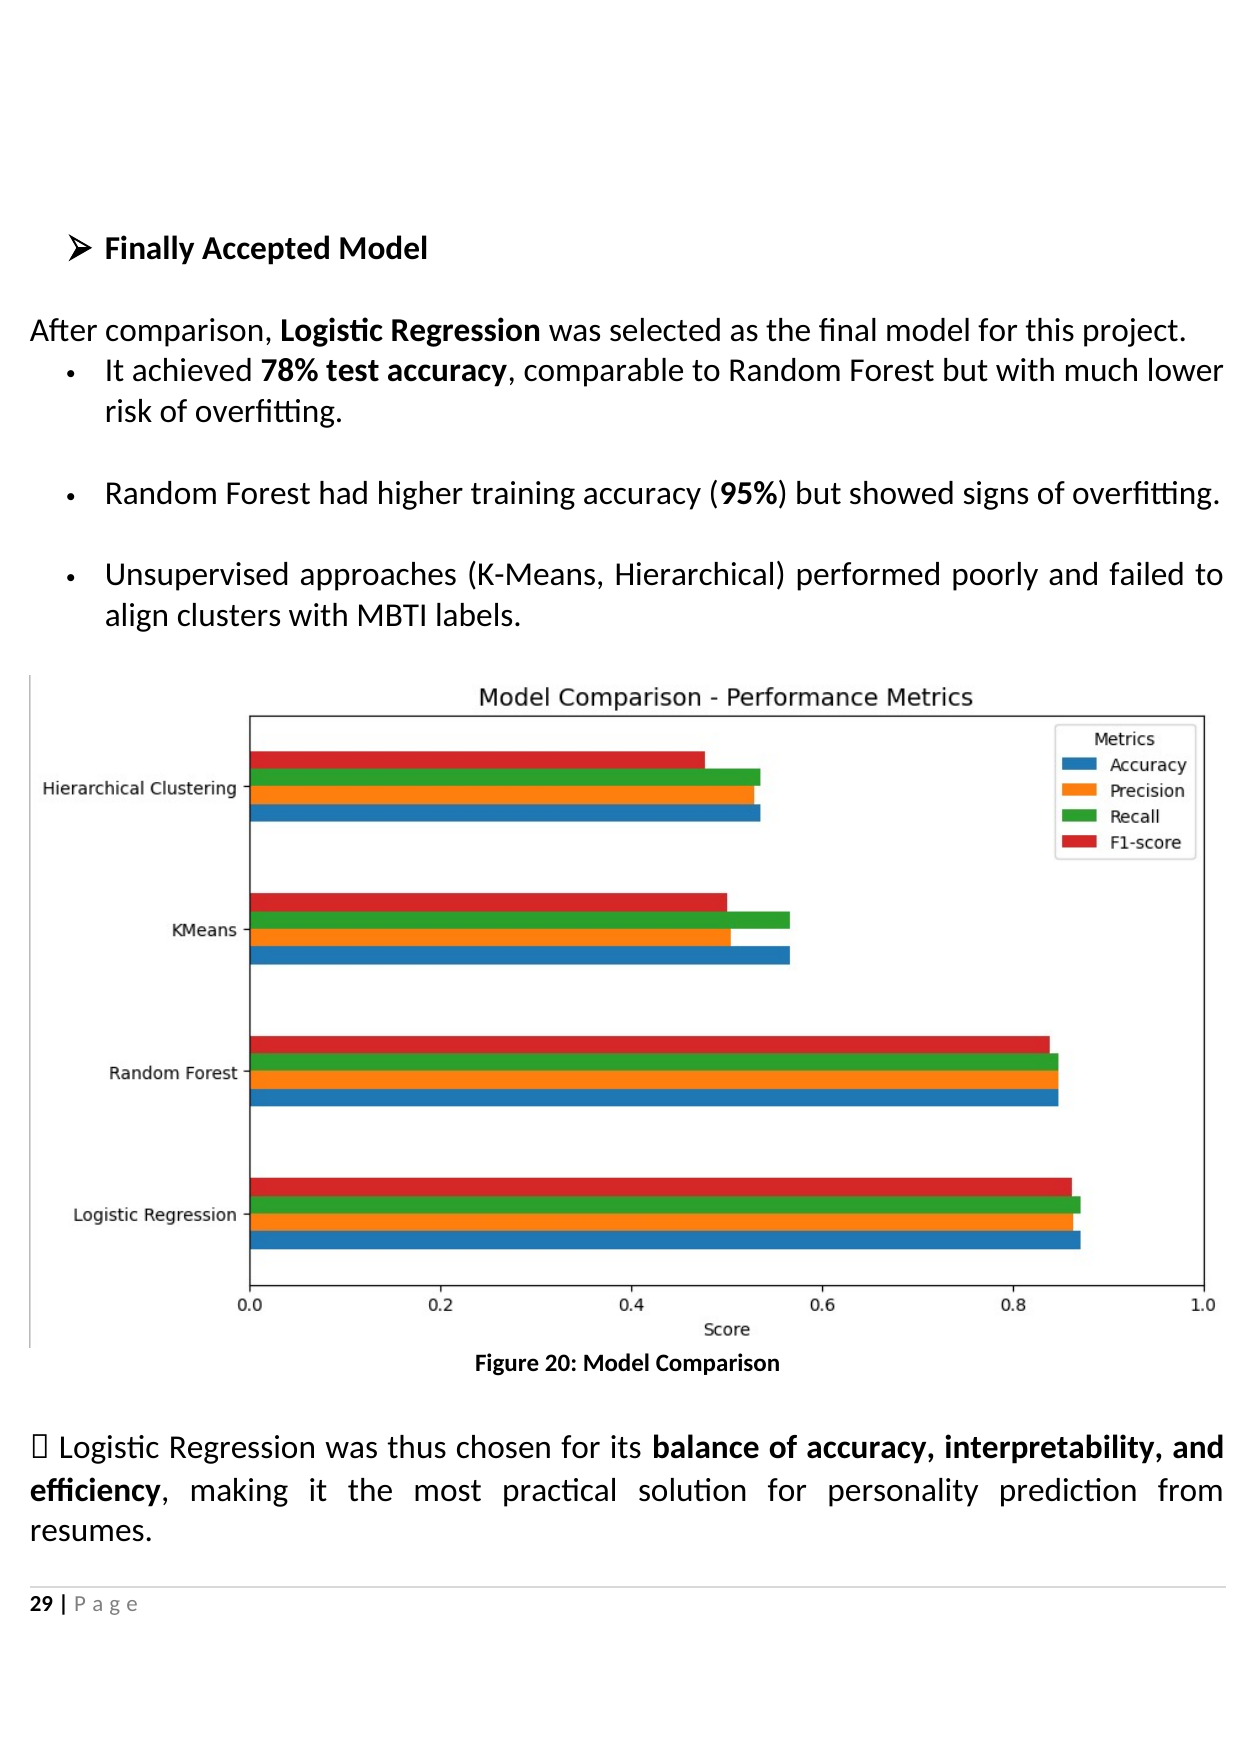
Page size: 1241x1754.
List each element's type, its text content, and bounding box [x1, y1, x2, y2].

picture [29, 675, 1226, 1348]
list It achieved 78% test accuracy, comparable to Random Forest but with much lower risk of overfitting. [67, 349, 1226, 431]
text ✅ Logistic Regression was thus chosen for its balance of accuracy, interpretability, and efficiency, making it the most practical solution for personality prediction from resumes. [29, 1423, 1226, 1550]
text Figure 20: Model Comparison [29, 1348, 1226, 1378]
list Finally Accepted Model [67, 227, 1226, 268]
list Random Forest had higher training accuracy (95%) but showed signs of overfitting. [67, 472, 1226, 512]
list Unsupervised approaches (K-Means, Hierarchical) performed poorly and failed to align clusters with MBTI labels. [67, 553, 1226, 634]
text After comparison, Logistic Regression was selected as the final model for this project. [29, 309, 1226, 349]
